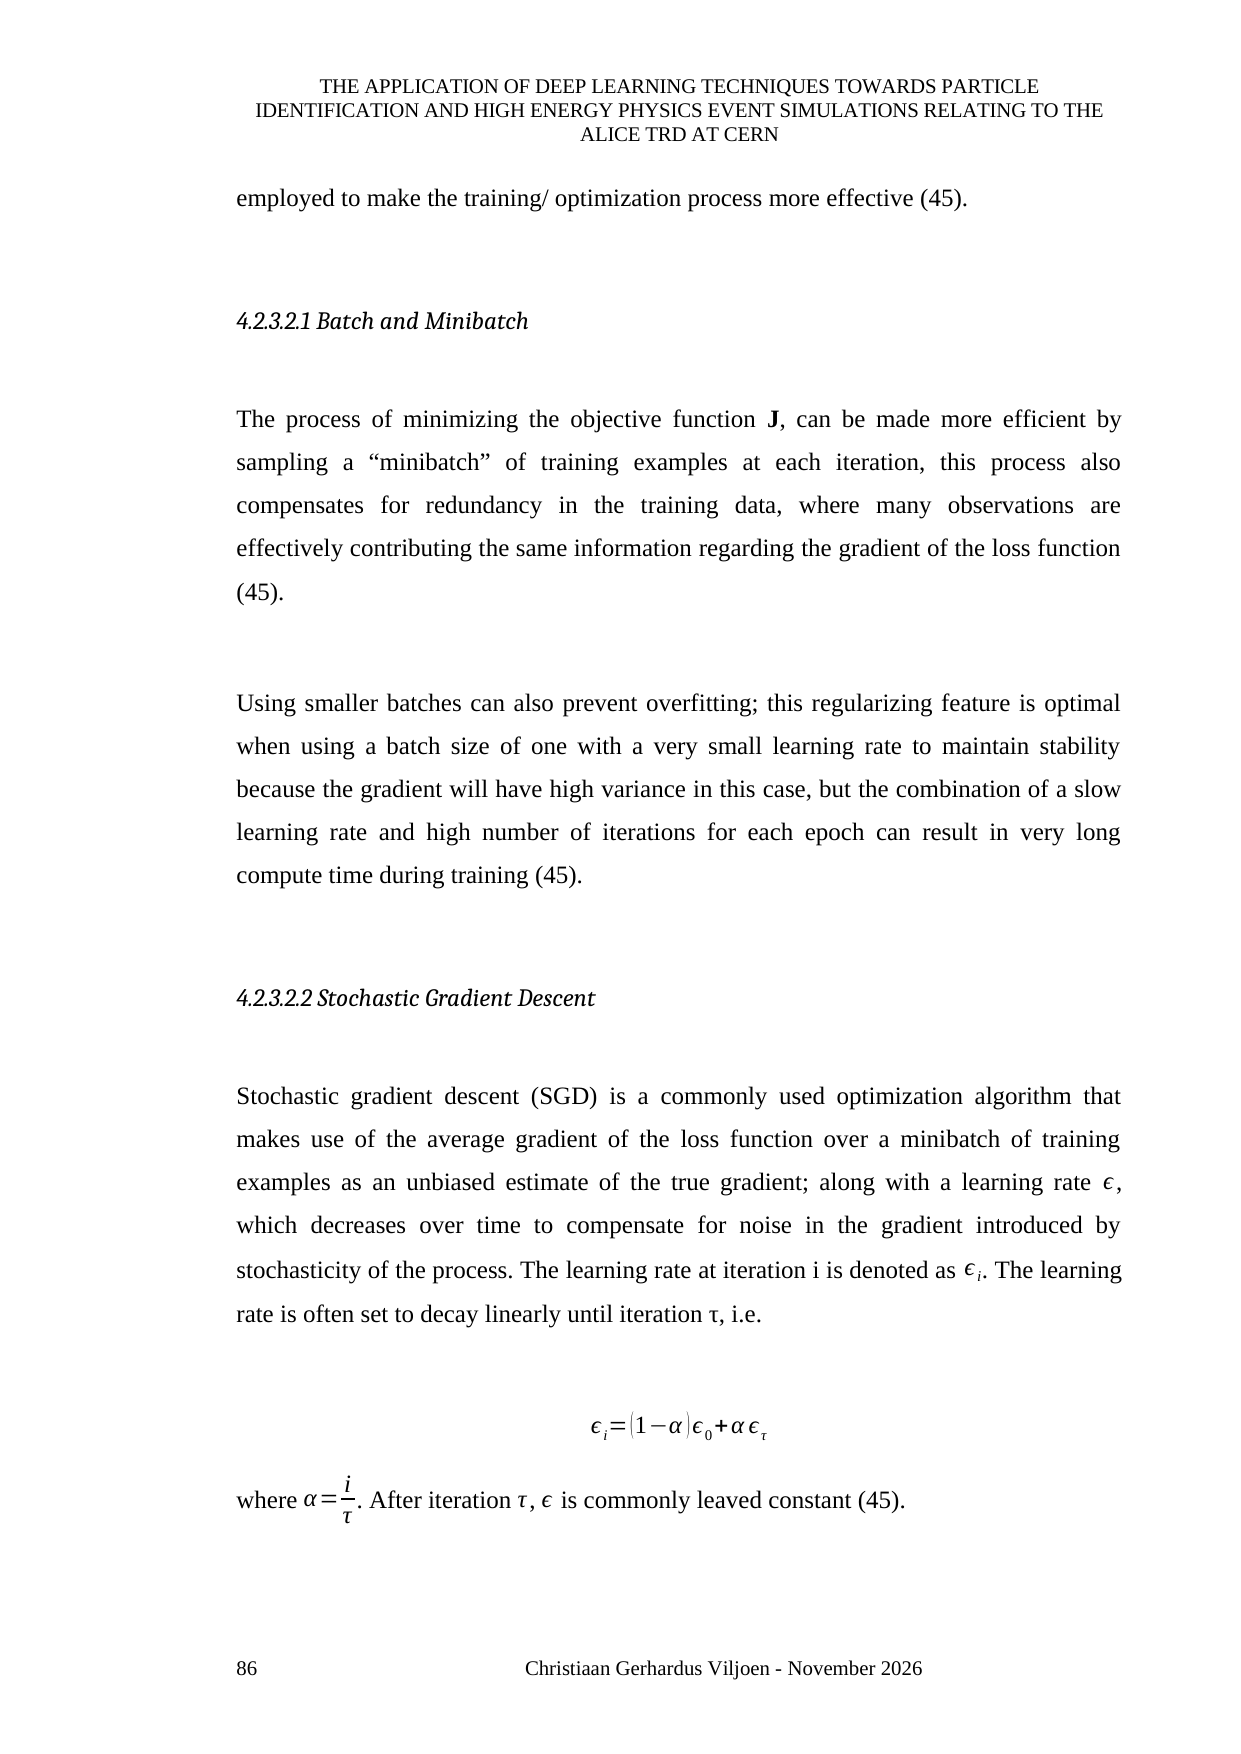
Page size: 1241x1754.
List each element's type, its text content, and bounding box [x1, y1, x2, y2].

subtitle Batch and Minibatch [236, 307, 1122, 336]
text Using smaller batches can also prevent overfitting; this regularizing feature is optimal when using a batch size of one with a very small learning rate to maintain stability because the gradient will have high variance in this case, but the combination of a slow learning rate and high number of iterations for each epoch can result in very long compute time during training . [236, 688, 1122, 889]
text The process of minimizing the objective function J, can be made more efficient by sampling a “minibatch” of training examples at each iteration, this process also compensates for redundancy in the training data, where many observations are effectively contributing the same information regarding the gradient of the loss function . [236, 404, 1122, 605]
text Stochastic gradient descent (SGD) is a commonly used optimization algorithm that makes use of the average gradient of the loss function over a minibatch of training examples as an unbiased estimate of the true gradient; along with a learning rate , which decreases over time to compensate for noise in the gradient introduced by stochasticity of the process. The learning rate at iteration i is denoted as . The learning rate is often set to decay linearly until iteration τ, i.e. [236, 1081, 1122, 1328]
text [236, 183, 1122, 212]
subtitle Stochastic Gradient Descent [236, 984, 1122, 1013]
text where . After iteration , is commonly leaved constant . [236, 1470, 1122, 1529]
